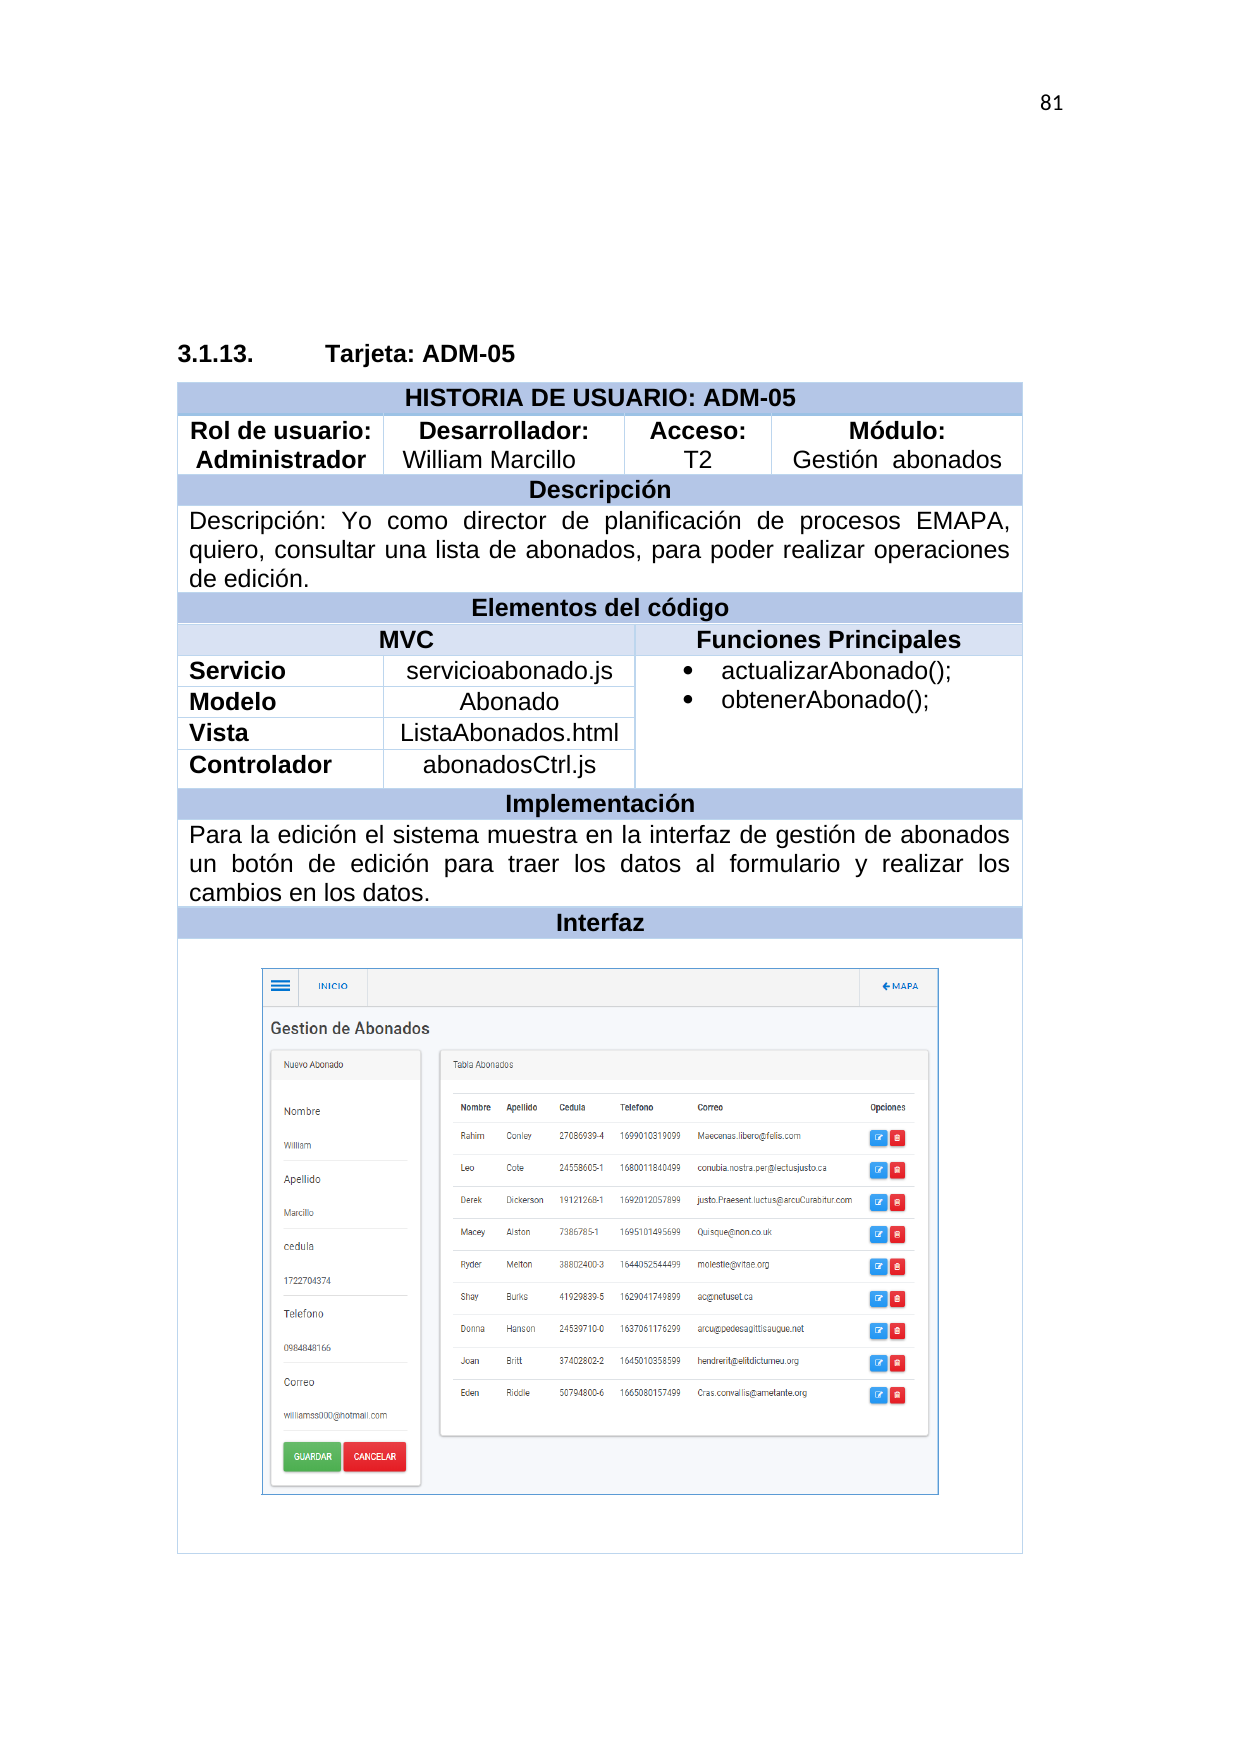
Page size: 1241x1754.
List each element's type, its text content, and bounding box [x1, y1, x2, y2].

table_cell Servicio [178, 656, 383, 686]
table_cell Vista [178, 718, 383, 748]
table_cell Acceso: T2 [625, 416, 771, 474]
table_cell Módulo: Gestión abonados [772, 416, 1022, 474]
table_cell Para la edición el sistema muestra en la interfaz de gestión de abonados un botón de edición para traer los datos al formulario y realizar los cambios en los datos. [178, 820, 1022, 906]
table_cell abonadosCtrl.js [384, 750, 634, 788]
table_cell Desarrollador: William Marcillo [384, 416, 624, 474]
table_cell actualizarAbonado(); obtenerAbonado(); [636, 656, 1022, 788]
table_cell Funciones Principales [636, 625, 1022, 655]
table_cell servicioabonado.js [384, 656, 634, 686]
subtitle Tarjeta: ADM-05 [177, 339, 983, 367]
table_cell Implementación [178, 789, 1022, 819]
table_cell Elementos del código [178, 593, 1022, 623]
table_cell MVC [178, 625, 634, 655]
table_header HISTORIA DE USUARIO: ADM-05 [178, 383, 1022, 413]
table_cell Descripción [178, 475, 1022, 505]
table_cell Abonado [384, 687, 634, 717]
table_cell Controlador [178, 750, 383, 788]
picture [263, 969, 938, 1494]
table_cell Modelo [178, 687, 383, 717]
table_cell Interfaz [178, 908, 1022, 938]
table_cell Rol de usuario: Administrador [178, 416, 383, 474]
table_cell [178, 939, 1022, 1553]
table_cell Descripción: Yo como director de planificación de procesos EMAPA, quiero, consultar una lista de abonados, para poder realizar operaciones de edición. [178, 506, 1022, 592]
table_cell ListaAbonados.html [384, 718, 634, 748]
